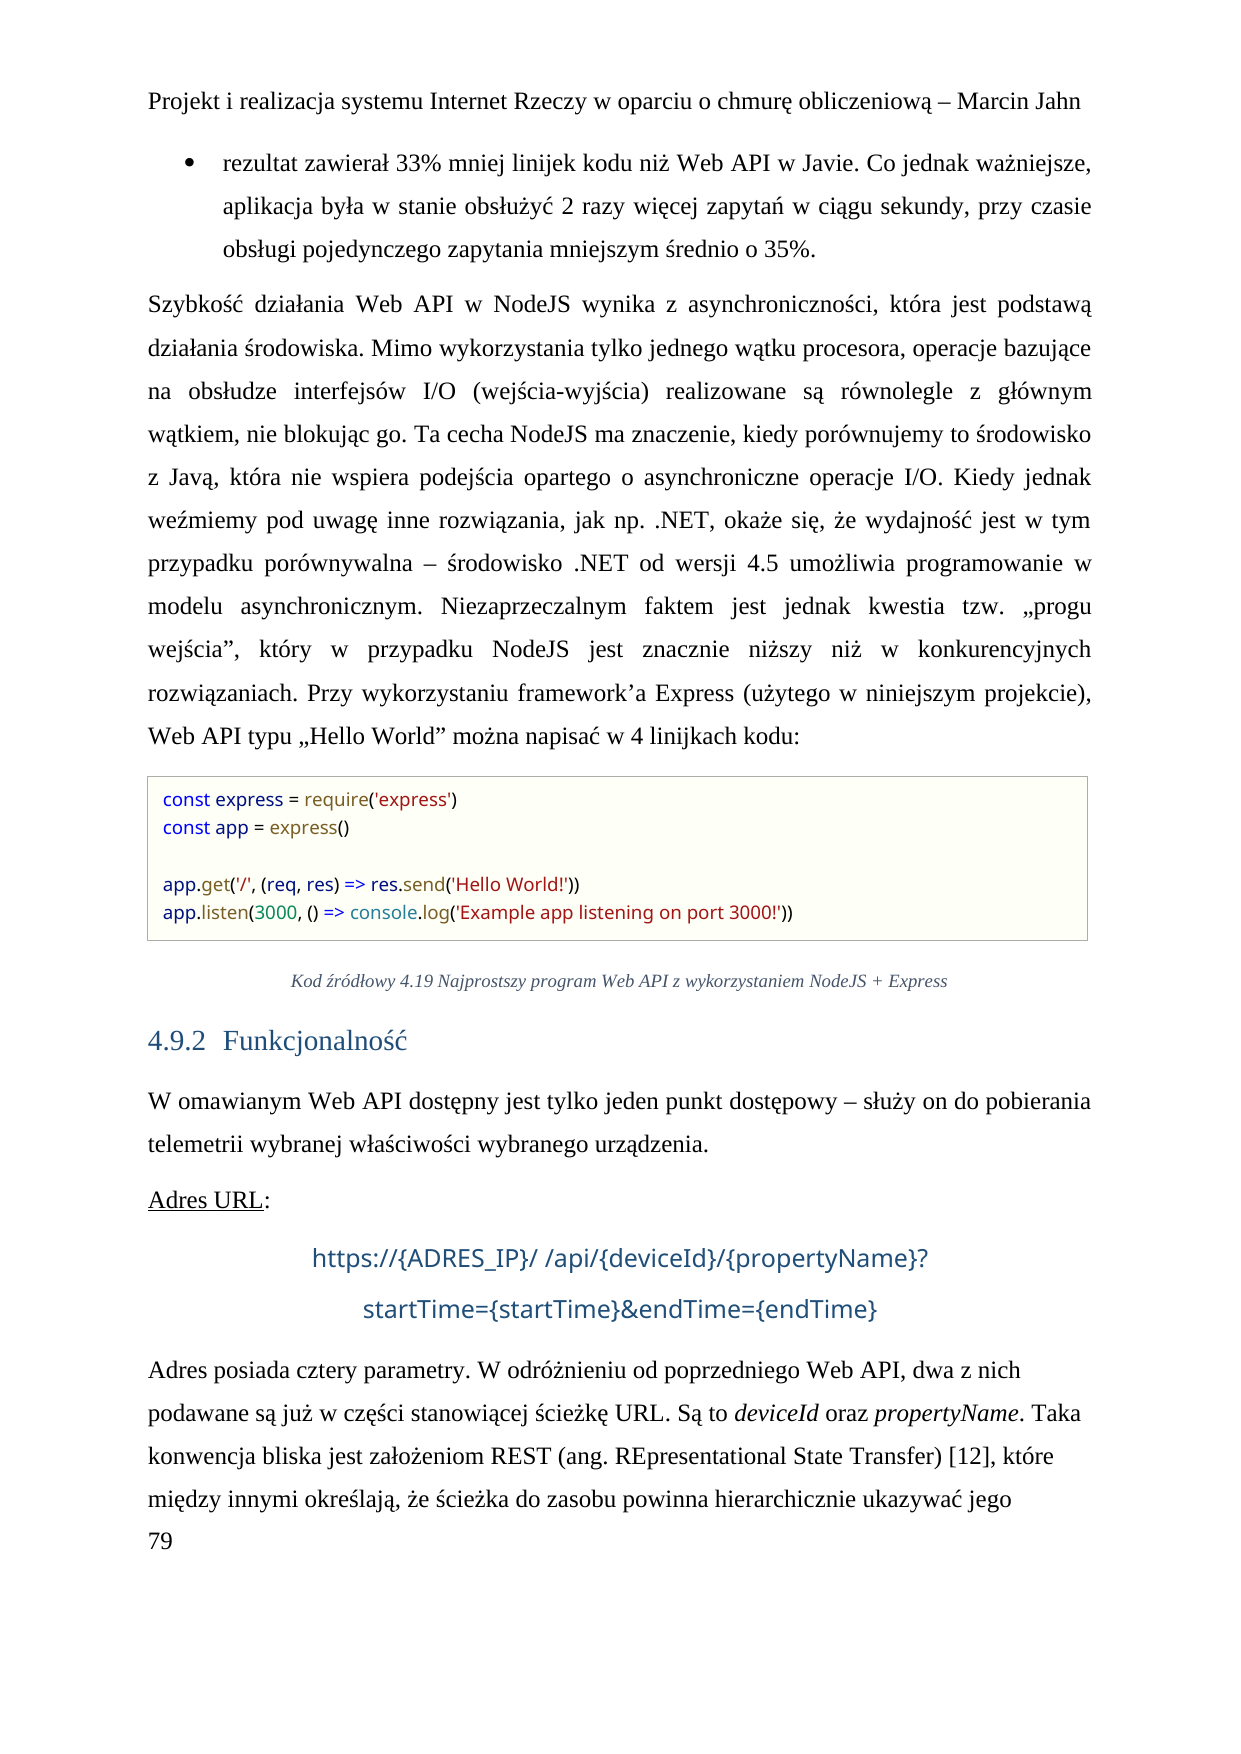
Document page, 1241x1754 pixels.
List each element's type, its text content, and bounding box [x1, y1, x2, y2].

text Adres URL: [148, 1185, 1093, 1213]
subtitle Funkcjonalność [148, 1023, 1093, 1057]
text W omawianym Web API dostępny jest tylko jeden punkt dostępowy – służy on do pobierania telemetrii wybranej właściwości wybranego urządzenia. [148, 1086, 1093, 1158]
text https://{ADRES_IP}/ /api/{deviceId}/{propertyName}?startTime={startTime}&endTime={endTime} [148, 1240, 1093, 1326]
list rezultat zawierał 33% mniej linijek kodu niż Web API w Javie. Co jednak ważniejsze, aplikacja była w stanie obsłużyć 2 razy więcej zapytań w ciągu sekundy, przy czasie obsługi pojedynczego zapytania mniejszym średnio o 35%. [185, 148, 1093, 263]
text Kod źródłowy . Najprostszy program Web API z wykorzystaniem NodeJS + Express [148, 970, 1093, 992]
text Szybkość działania Web API w NodeJS wynika z asynchroniczności, która jest podstawą działania środowiska. Mimo wykorzystania tylko jednego wątku procesora, operacje bazujące na obsłudze interfejsów I/O (wejścia-wyjścia) realizowane są równolegle z głównym wątkiem, nie blokując go. Ta cecha NodeJS ma znaczenie, kiedy porównujemy to środowisko z Javą, która nie wspiera podejścia opartego o asynchroniczne operacje I/O. Kiedy jednak weźmiemy pod uwagę inne rozwiązania, jak np. .NET, okaże się, że wydajność jest w tym przypadku porównywalna – środowisko .NET od wersji 4.5 umożliwia programowanie w modelu asynchronicznym. Niezaprzeczalnym faktem jest jednak kwestia tzw. „progu wejścia”, który w przypadku NodeJS jest znacznie niższy niż w konkurencyjnych rozwiązaniach. Przy wykorzystaniu framework’a Express (użytego w niniejszym projekcie), Web API typu „Hello World” można napisać w 4 linijkach kodu: [148, 289, 1093, 749]
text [148, 1355, 1093, 1513]
